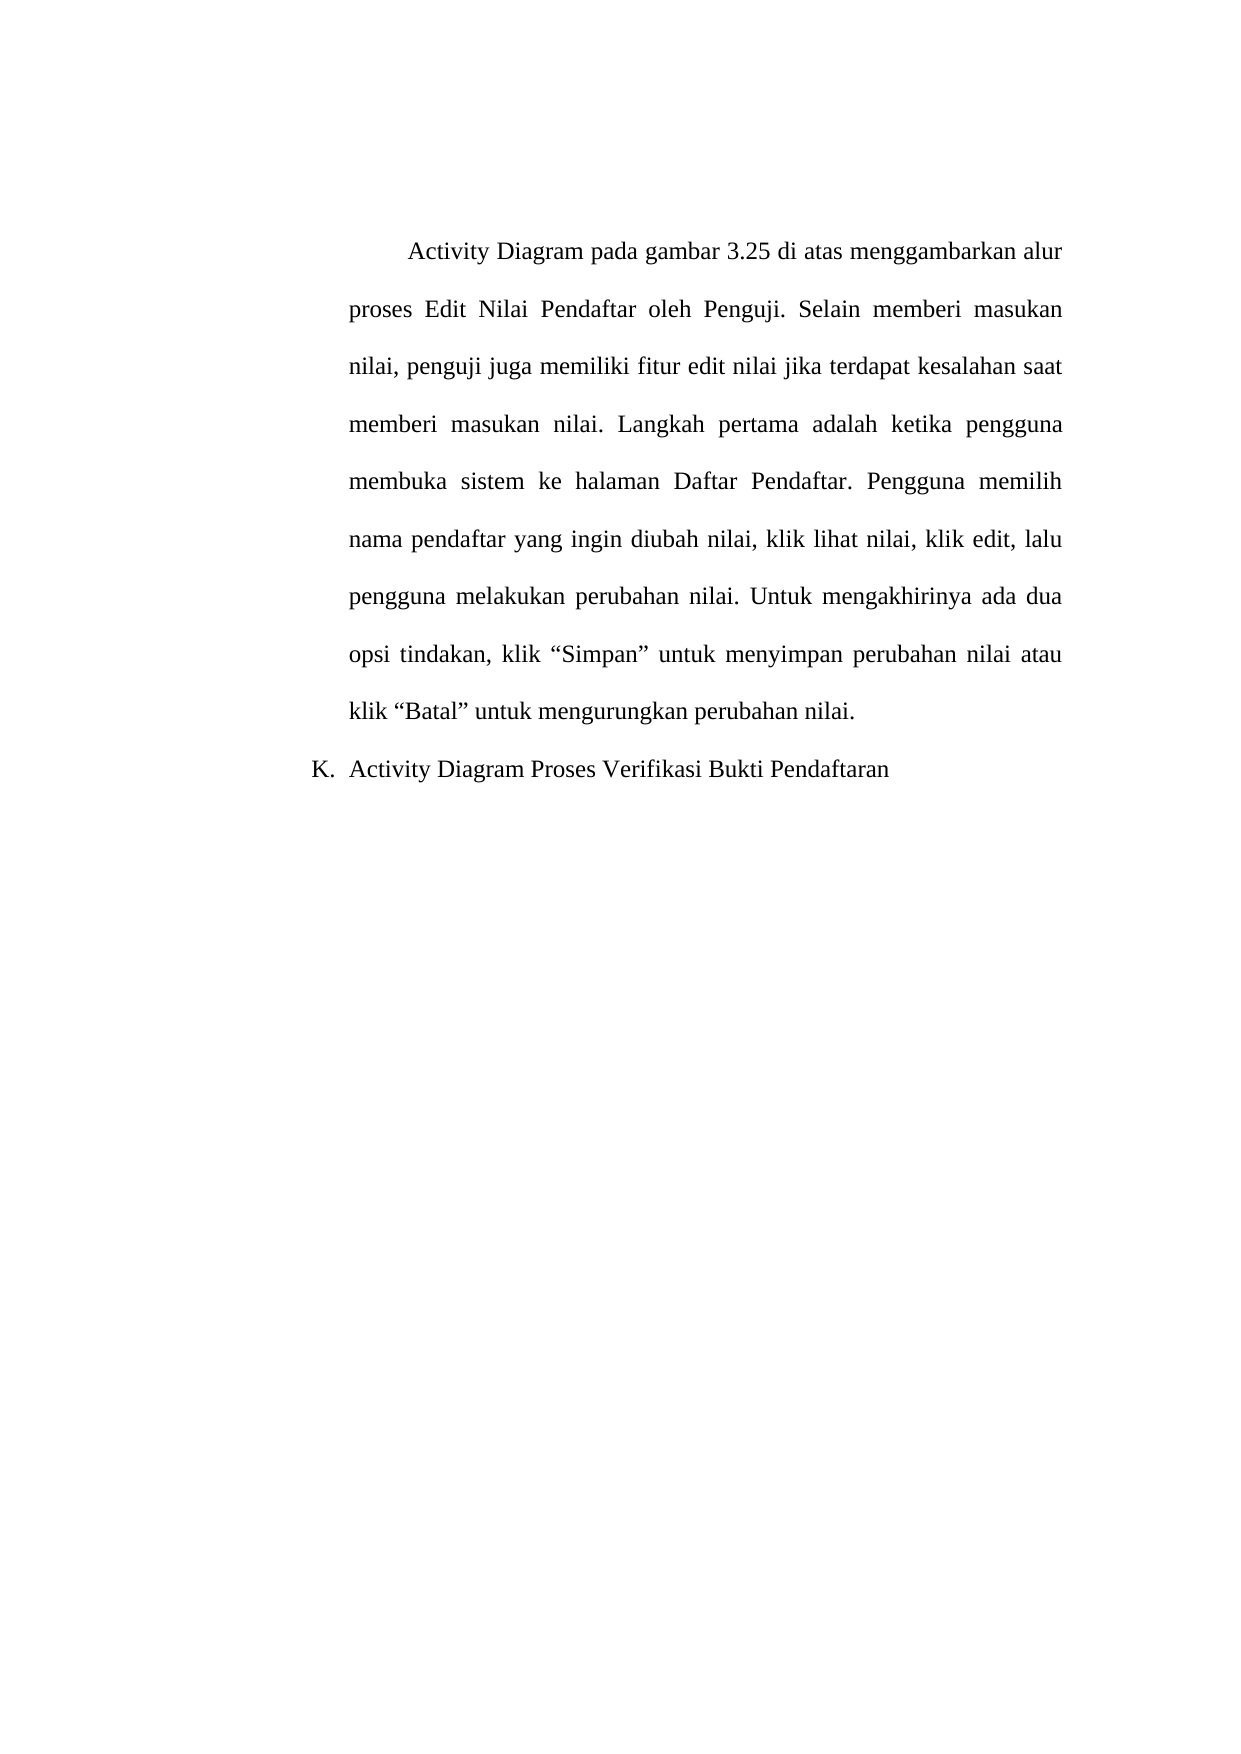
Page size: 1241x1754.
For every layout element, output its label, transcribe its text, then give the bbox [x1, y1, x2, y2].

list Activity Diagram pada gambar 3.25 di atas menggambarkan alur proses Edit Nilai Pendaftar oleh Penguji. Selain memberi masukan nilai, penguji juga memiliki fitur edit nilai jika terdapat kesalahan saat memberi masukan nilai. Langkah pertama adalah ketika pengguna membuka sistem ke halaman Daftar Pendaftar. Pengguna memilih nama pendaftar yang ingin diubah nilai, klik lihat nilai, klik edit, lalu pengguna melakukan perubahan nilai. Untuk mengakhirinya ada dua opsi tindakan, klik “Simpan” untuk menyimpan perubahan nilai atau klik “Batal” untuk mengurungkan perubahan nilai. [348, 236, 1063, 725]
list Activity Diagram Proses Verifikasi Bukti Pendaftaran [311, 754, 1063, 782]
